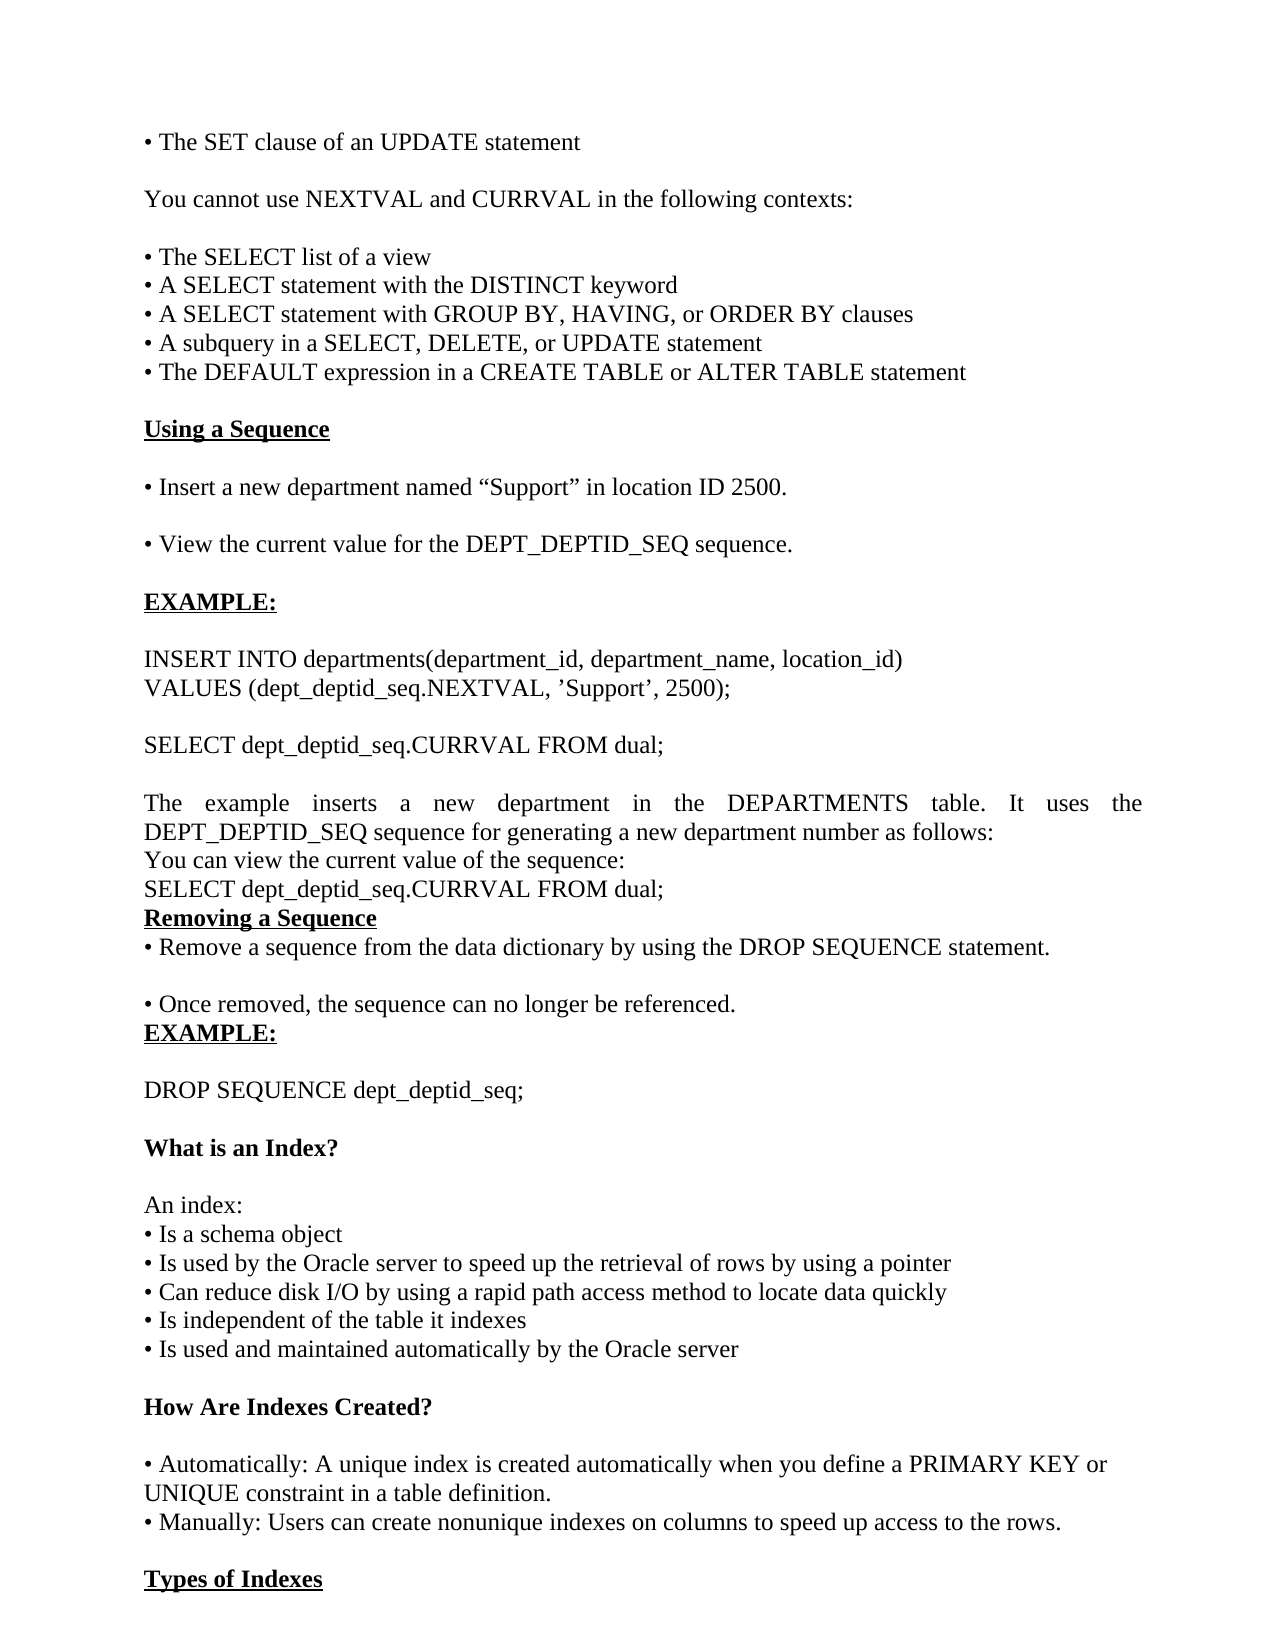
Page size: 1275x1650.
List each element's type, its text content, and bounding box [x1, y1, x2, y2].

text DROP SEQUENCE dept_deptid_seq; [143, 1075, 1144, 1104]
text EXAMPLE: [143, 587, 1144, 615]
text Removing a Sequence [143, 903, 1144, 932]
text You can view the current value of the sequence: [143, 845, 1144, 874]
text Using a Sequence [143, 414, 1144, 443]
text • Once removed, the sequence can no longer be referenced. [143, 989, 1144, 1018]
text You cannot use NEXTVAL and CURRVAL in the following contexts: [143, 184, 1144, 213]
text VALUES (dept_deptid_seq.NEXTVAL, ’Support’, 2500); [143, 673, 1144, 702]
text SELECT dept_deptid_seq.CURRVAL FROM dual; [143, 874, 1144, 903]
text • A subquery in a SELECT, DELETE, or UPDATE statement [143, 328, 1144, 357]
text • Is used by the Oracle server to speed up the retrieval of rows by using a pointer [143, 1248, 1144, 1277]
text • Insert a new department named “Support” in location ID 2500. [143, 472, 1144, 500]
text • The SET clause of an UPDATE statement [143, 127, 1144, 155]
text • The SELECT list of a view [143, 242, 1144, 270]
text EXAMPLE: [143, 1018, 1144, 1047]
text INSERT INTO departments(department_id, department_name, location_id) [143, 644, 1144, 673]
text • The DEFAULT expression in a CREATE TABLE or ALTER TABLE statement [143, 357, 1144, 385]
text • View the current value for the DEPT_DEPTID_SEQ sequence. [143, 529, 1144, 558]
text UNIQUE constraint in a table definition. [143, 1478, 1144, 1507]
text • A SELECT statement with the DISTINCT keyword [143, 270, 1144, 299]
text • Is used and maintained automatically by the Oracle server [143, 1334, 1144, 1363]
text • Manually: Users can create nonunique indexes on columns to speed up access to the rows. [143, 1507, 1144, 1535]
text • Is independent of the table it indexes [143, 1305, 1144, 1334]
text • A SELECT statement with GROUP BY, HAVING, or ORDER BY clauses [143, 299, 1144, 328]
text Types of Indexes [143, 1564, 1144, 1593]
text • Can reduce disk I/O by using a rapid path access method to locate data quickly [143, 1277, 1144, 1305]
text The example inserts a new department in the DEPARTMENTS table. It uses the DEPT_DEPTID_SEQ sequence for generating a new department number as follows: [143, 788, 1144, 845]
text SELECT dept_deptid_seq.CURRVAL FROM dual; [143, 730, 1144, 759]
text • Is a schema object [143, 1219, 1144, 1248]
text An index: [143, 1190, 1144, 1219]
text • Remove a sequence from the data dictionary by using the DROP SEQUENCE statement. [143, 932, 1144, 960]
text What is an Index? [143, 1133, 1144, 1162]
text • Automatically: A unique index is created automatically when you define a PRIMARY KEY or [143, 1449, 1144, 1478]
text How Are Indexes Created? [143, 1392, 1144, 1420]
